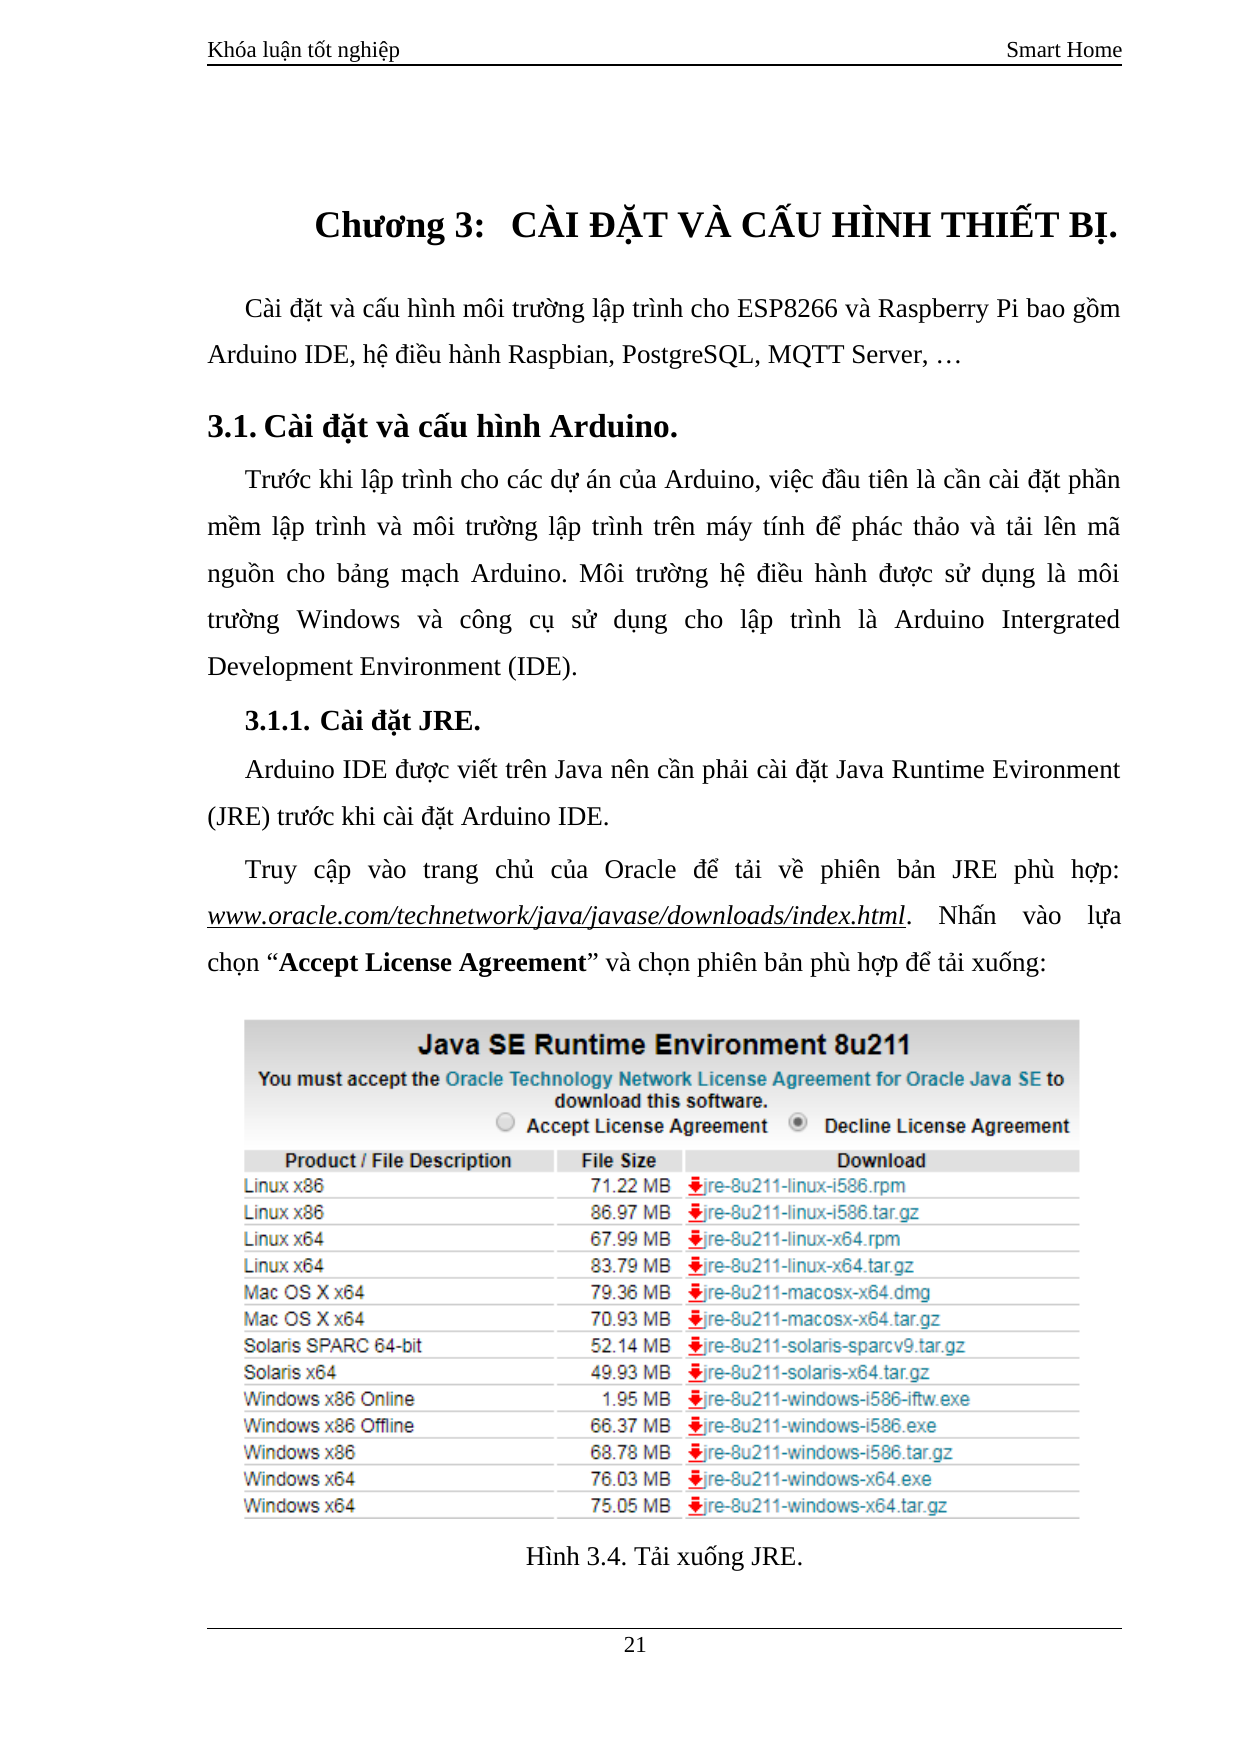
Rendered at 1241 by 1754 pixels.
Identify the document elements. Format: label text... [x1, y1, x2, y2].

subtitle Cài đặt và cấu hình Arduino. [207, 406, 1122, 444]
text Trước khi lập trình cho các dự án của Arduino, việc đầu tiên là cần cài đặt phần mềm lập trình và môi trường lập trình trên máy tính để phác thảo và tải lên mã nguồn cho bảng mạch Arduino. Môi trường hệ điều hành được sử dụng là môi trường Windows và công cụ sử dụng cho lập trình là Arduino Intergrated Development Environment (IDE). [207, 463, 1122, 681]
text Cài đặt và cấu hình môi trường lập trình cho ESP8266 và Raspberry Pi bao gồm Arduino IDE, hệ điều hành Raspbian, PostgreSQL, MQTT Server, … [207, 292, 1122, 369]
picture [243, 1017, 1086, 1519]
subtitle Cài đặt JRE. [244, 703, 1122, 736]
text Arduino IDE được viết trên Java nên cần phải cài đặt Java Runtime Evironment (JRE) trước khi cài đặt Arduino IDE. [207, 753, 1122, 831]
text Truy cập vào trang chủ của Oracle để tải về phiên bản JRE phù hợp: www.oracle.com/technetwork/java/javase/downloads/index.html. Nhấn vào lựa chọn “Accept License Agreement” và chọn phiên bản phù hợp để tải xuống: [207, 853, 1122, 977]
subtitle CÀI ĐẶT VÀ CẤU HÌNH THIẾT BỊ. [310, 202, 1122, 245]
